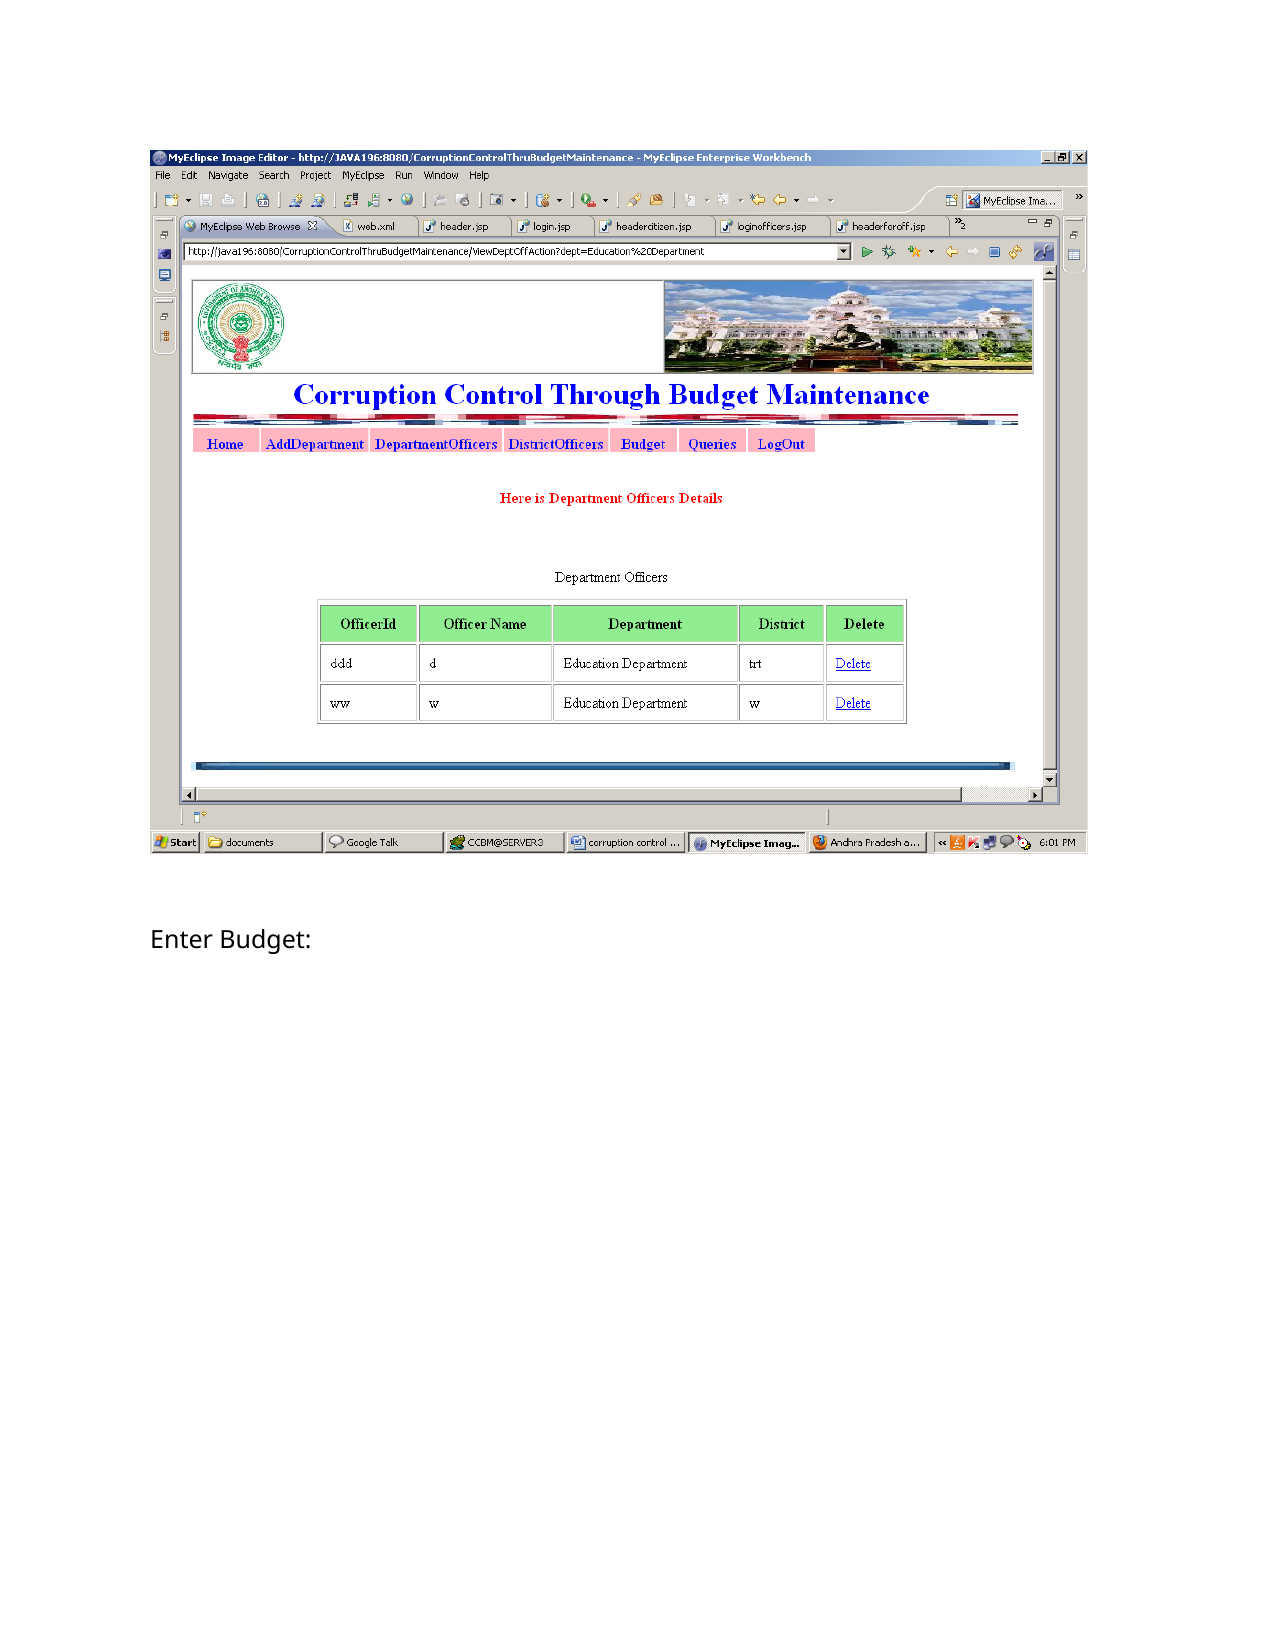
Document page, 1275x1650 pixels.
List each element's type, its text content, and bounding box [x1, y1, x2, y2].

picture [150, 150, 1088, 854]
text Enter Budget: [150, 921, 1125, 955]
